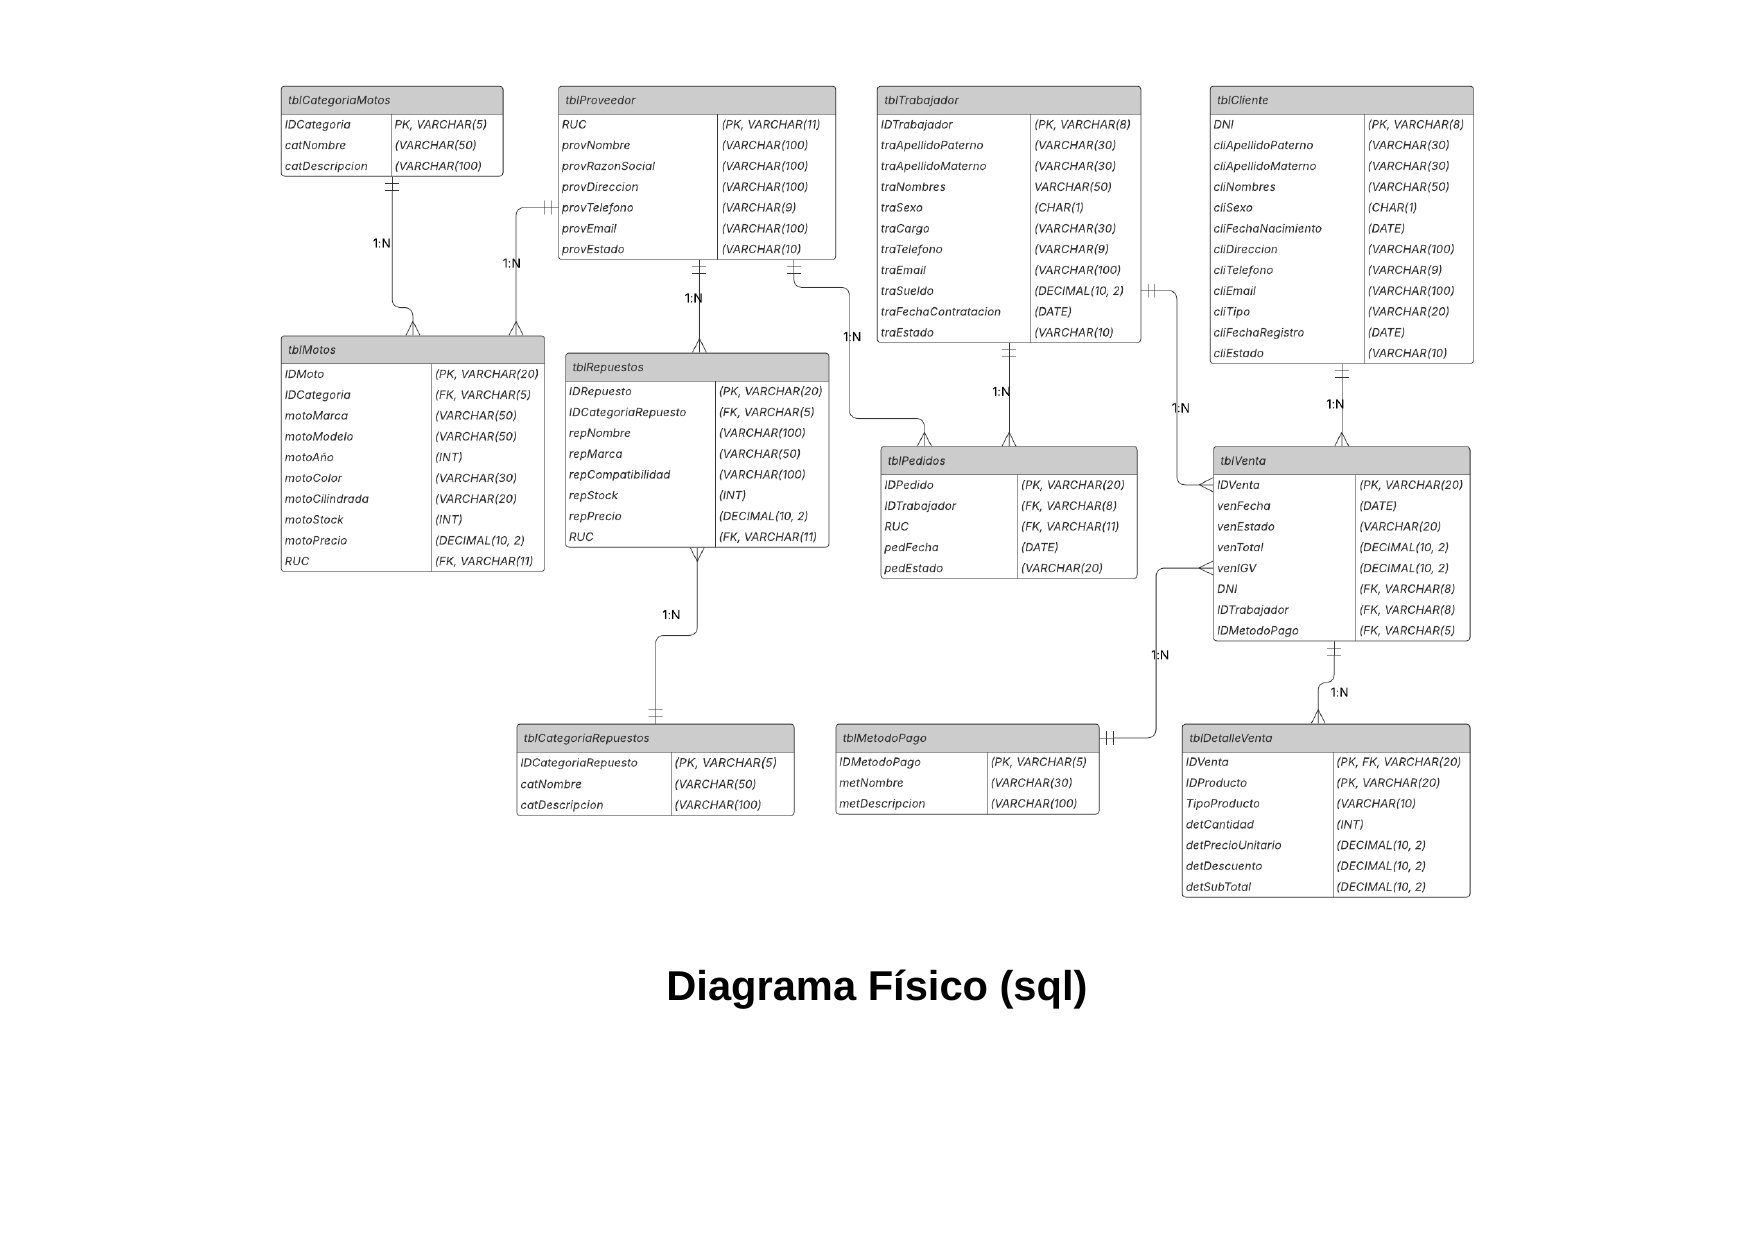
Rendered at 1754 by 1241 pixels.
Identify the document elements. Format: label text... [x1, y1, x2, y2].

subtitle Diagrama Físico (sql) [150, 961, 1604, 1009]
picture [267, 58, 1487, 920]
